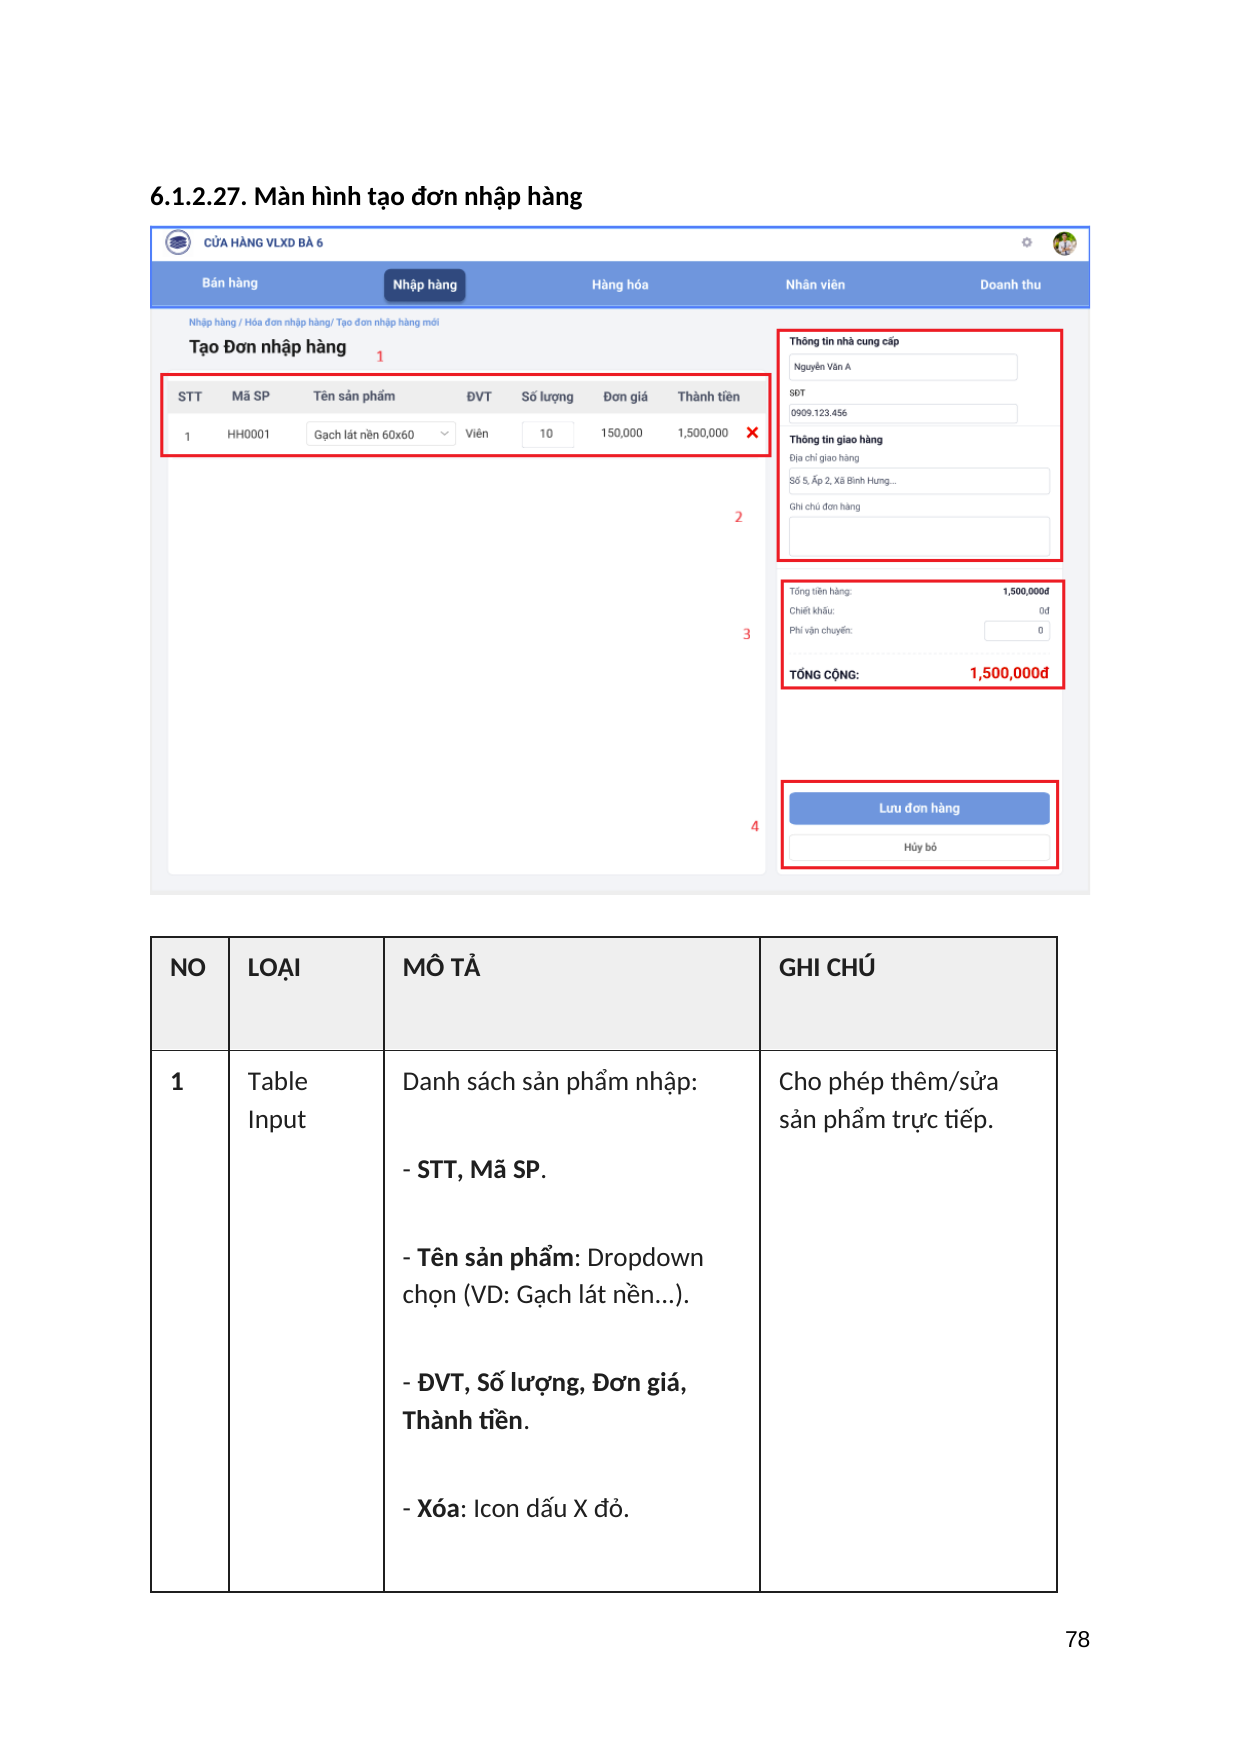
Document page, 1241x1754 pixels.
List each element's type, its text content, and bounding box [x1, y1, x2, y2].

table_header NO [152, 938, 228, 1049]
table_cell Danh sách sản phẩm nhập: - STT, Mã SP. - Tên sản phẩm: Dropdown chọn (VD: Gạch lát nền...). - ĐVT, Số lượng, Đơn giá, Thành tiền. - Xóa: Icon dấu X đỏ. [385, 1051, 759, 1591]
table_header GHI CHÚ [761, 938, 1056, 1049]
table_cell Table Input [230, 1051, 383, 1591]
table_header LOẠI [230, 938, 383, 1049]
table_cell 1 [152, 1051, 228, 1591]
subtitle 6.1.2.27. Màn hình tạo đơn nhập hàng [150, 179, 1090, 212]
picture [150, 225, 1091, 895]
table_header MÔ TẢ [385, 938, 759, 1049]
table_cell Cho phép thêm/sửa sản phẩm trực tiếp. [761, 1051, 1056, 1591]
